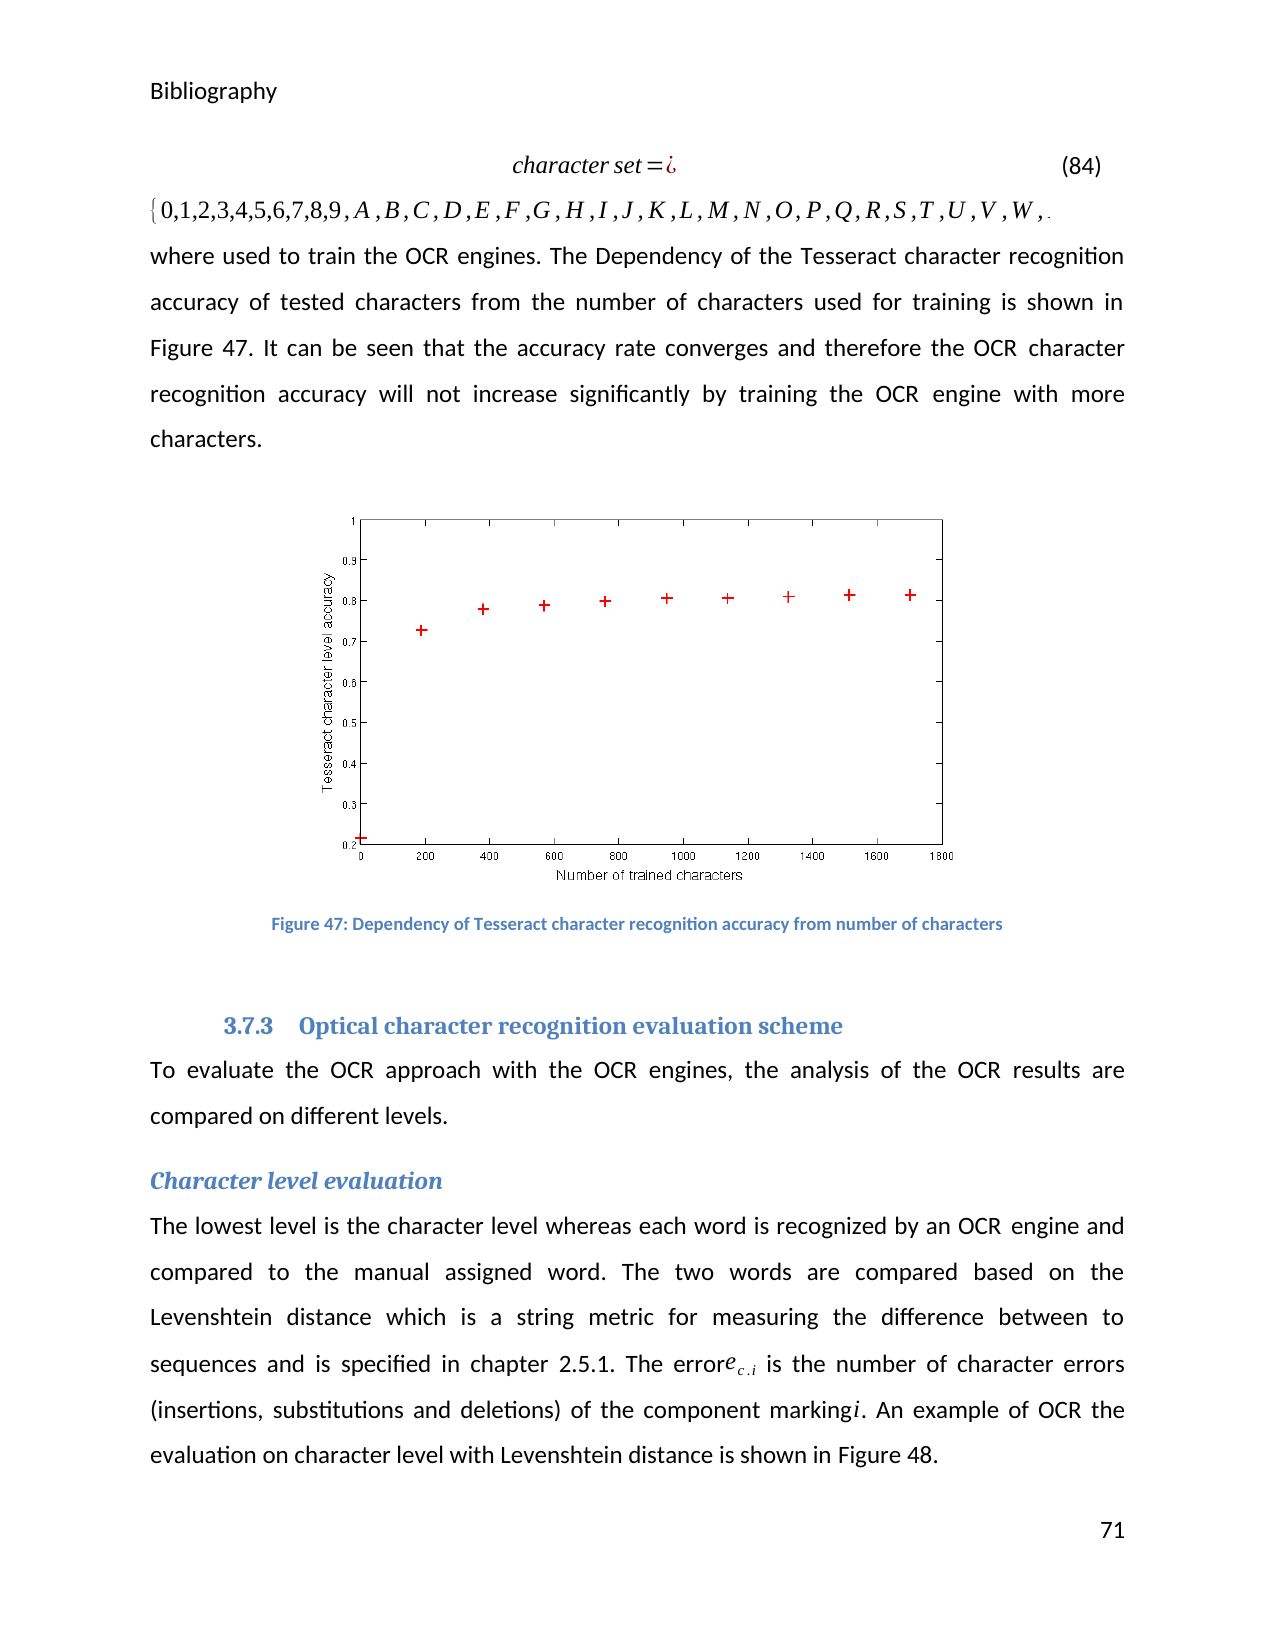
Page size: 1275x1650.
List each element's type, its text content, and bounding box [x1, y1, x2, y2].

picture [262, 490, 1013, 887]
text To evaluate the OCR approach with the OCR engines, the analysis of the OCR results are compared on different levels. [150, 1055, 1125, 1131]
table_header [139, 150, 1050, 241]
text where used to train the OCR engines. The Dependency of the Tesseract character recognition accuracy of tested characters from the number of characters used for training is shown in Figure 47. It can be seen that the accuracy rate converges and therefore the OCR character recognition accuracy will not increase significantly by training the OCR engine with more characters. [150, 241, 1125, 454]
subtitle Character level evaluation [150, 1167, 1125, 1196]
subtitle Optical character recognition evaluation scheme [224, 1012, 1125, 1040]
text The lowest level is the character level whereas each word is recognized by an OCR engine and compared to the manual assigned word. The two words are compared based on the Levenshtein distance which is a string metric for measuring the difference between to sequences and is specified in chapter 2.5.1. The error is the number of character errors (insertions, substitutions and deletions) of the component marking. An example of OCR the evaluation on character level with Levenshtein distance is shown in Figure 48. [150, 1210, 1125, 1470]
